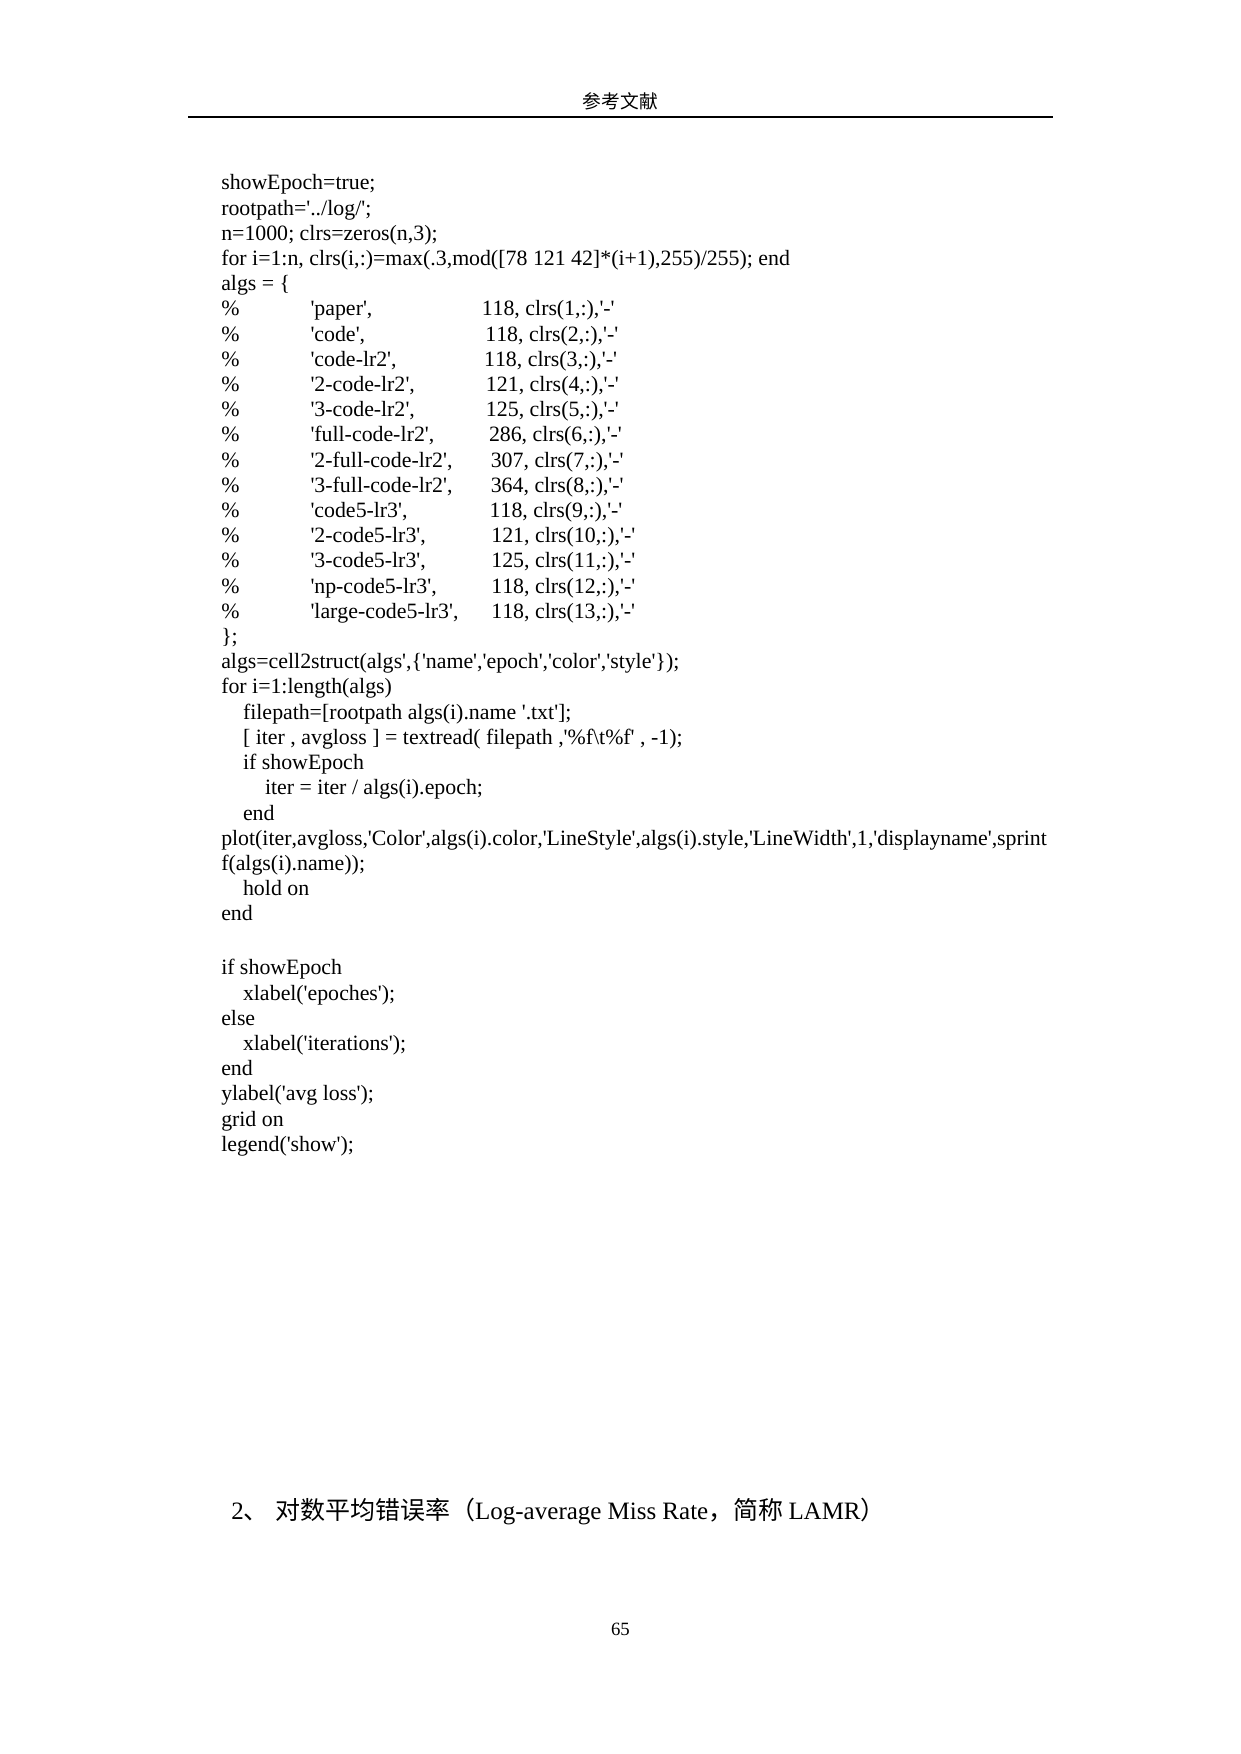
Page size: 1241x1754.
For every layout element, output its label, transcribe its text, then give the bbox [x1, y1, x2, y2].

list 对数平均错误率（Log-average Miss Rate，简称LAMR） [231, 1476, 1053, 1541]
